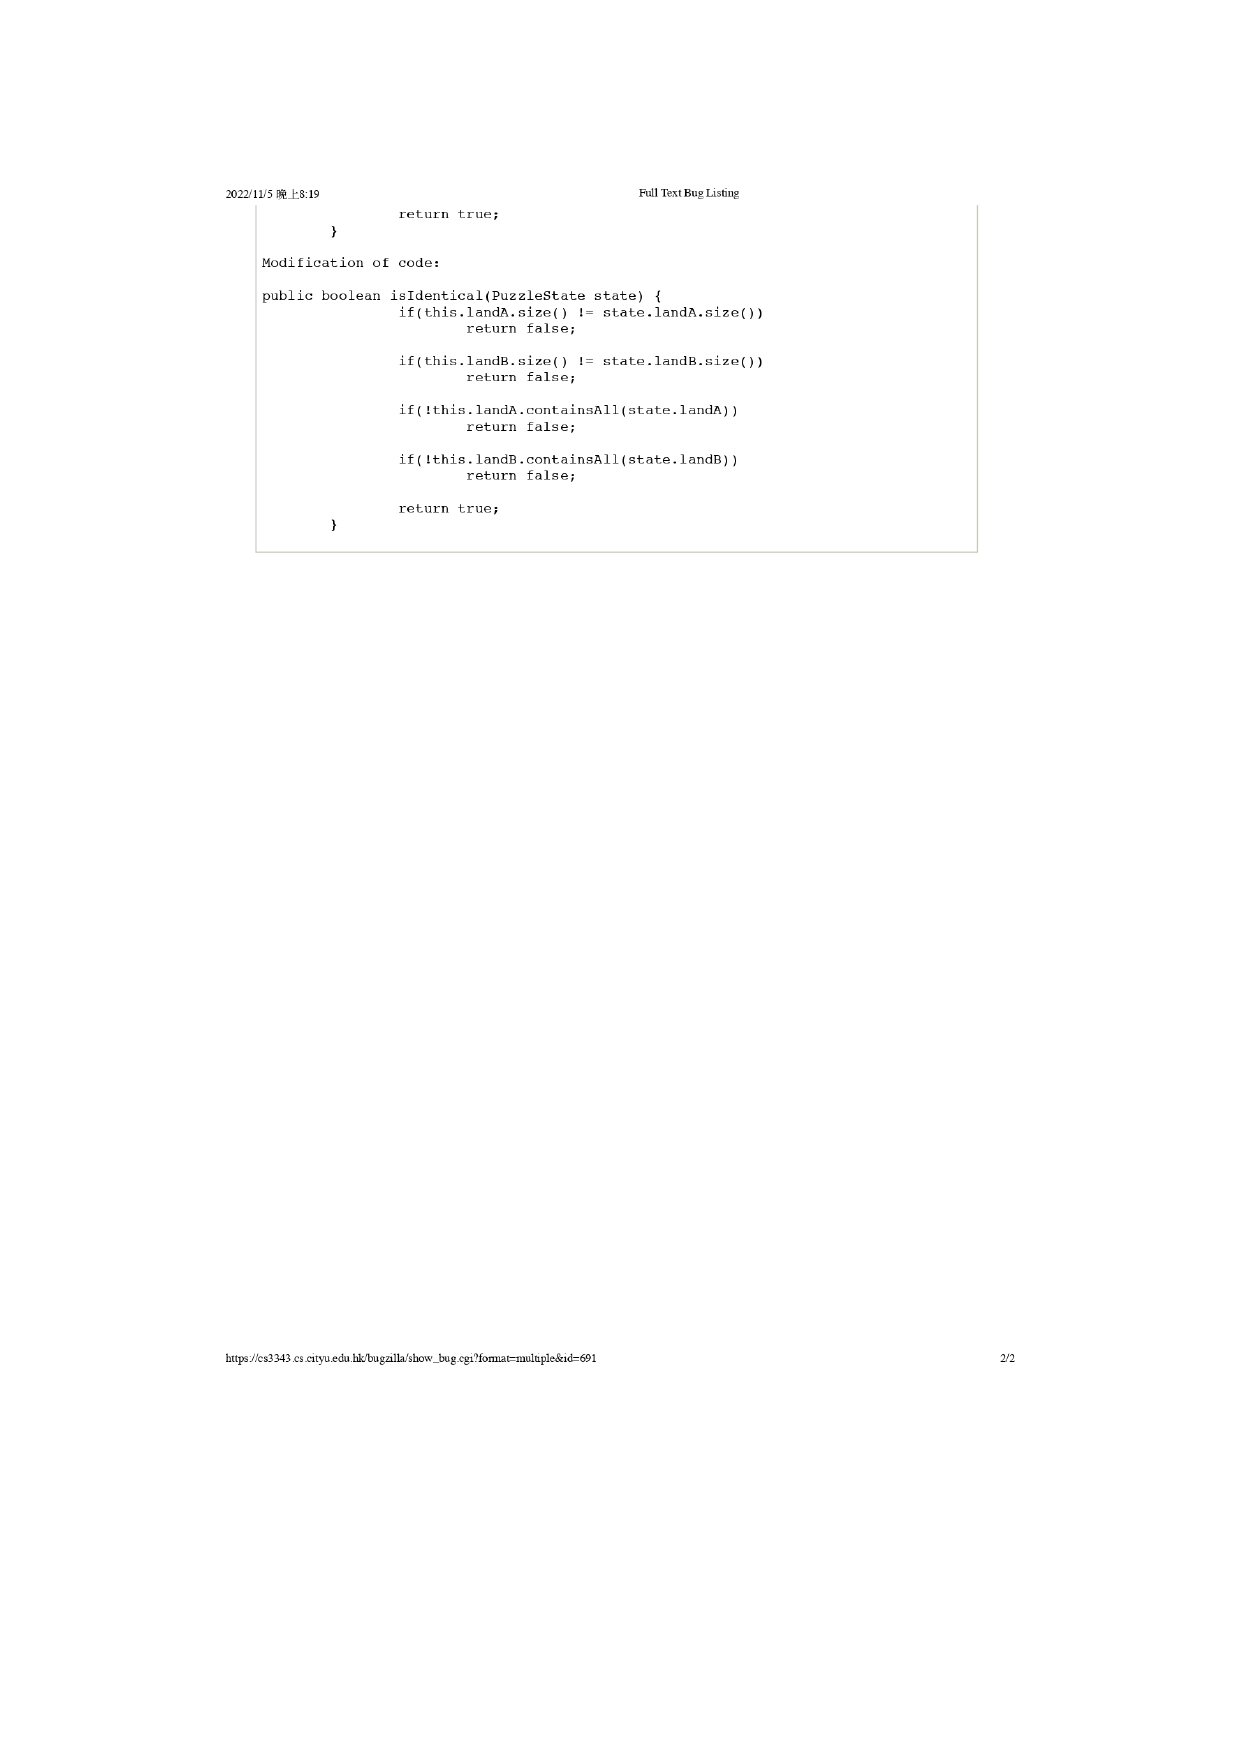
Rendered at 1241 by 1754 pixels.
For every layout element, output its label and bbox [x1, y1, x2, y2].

picture [187, 164, 1053, 1386]
